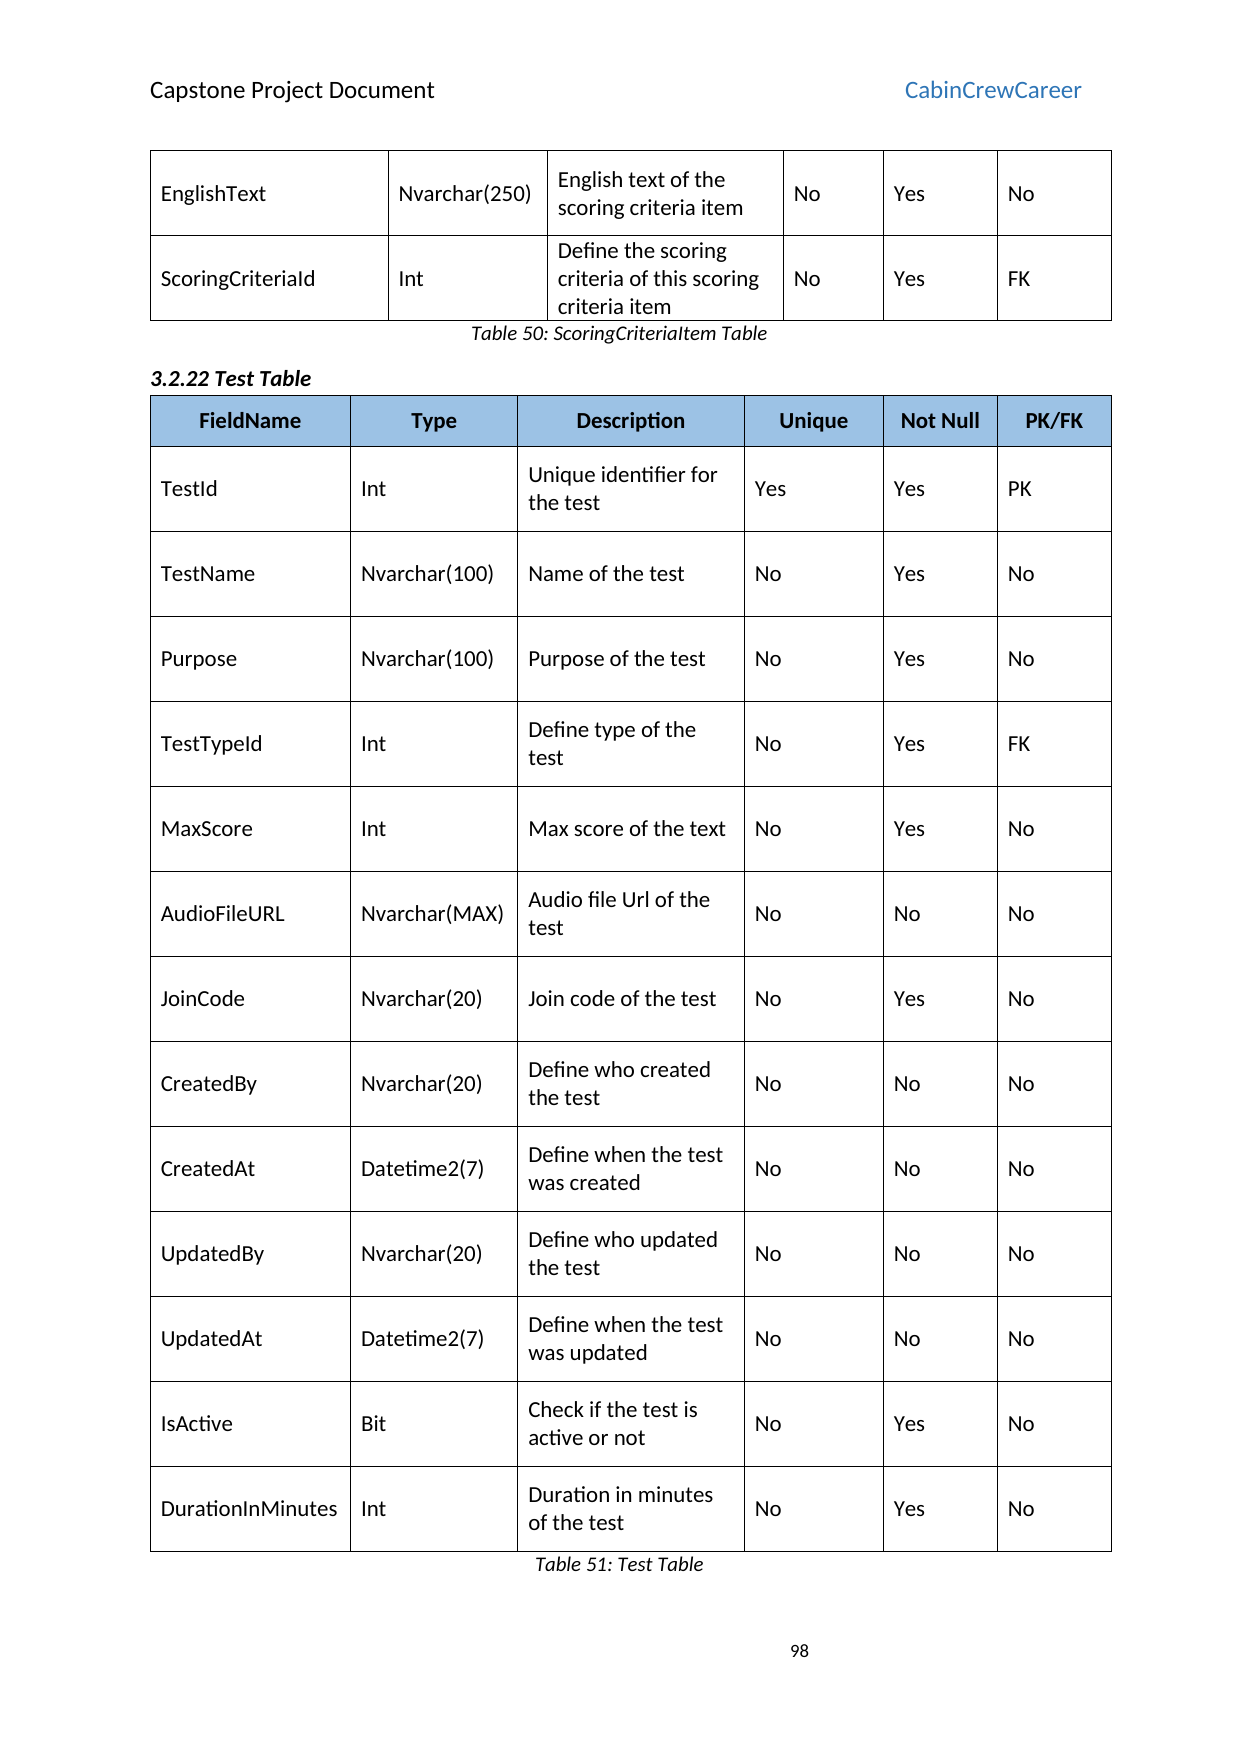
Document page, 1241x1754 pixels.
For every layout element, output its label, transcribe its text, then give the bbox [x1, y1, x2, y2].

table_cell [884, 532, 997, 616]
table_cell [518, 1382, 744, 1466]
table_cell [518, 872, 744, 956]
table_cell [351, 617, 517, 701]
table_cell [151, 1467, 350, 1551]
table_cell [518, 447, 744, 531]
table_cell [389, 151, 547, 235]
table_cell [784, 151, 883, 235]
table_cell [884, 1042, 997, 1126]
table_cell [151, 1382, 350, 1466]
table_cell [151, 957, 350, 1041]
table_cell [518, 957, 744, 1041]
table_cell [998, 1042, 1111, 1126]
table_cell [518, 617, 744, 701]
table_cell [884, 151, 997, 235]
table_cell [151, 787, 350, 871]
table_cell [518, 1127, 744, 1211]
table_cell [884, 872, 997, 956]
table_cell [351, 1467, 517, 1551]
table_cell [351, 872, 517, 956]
subtitle 3.2.22 Test Table [150, 364, 1090, 393]
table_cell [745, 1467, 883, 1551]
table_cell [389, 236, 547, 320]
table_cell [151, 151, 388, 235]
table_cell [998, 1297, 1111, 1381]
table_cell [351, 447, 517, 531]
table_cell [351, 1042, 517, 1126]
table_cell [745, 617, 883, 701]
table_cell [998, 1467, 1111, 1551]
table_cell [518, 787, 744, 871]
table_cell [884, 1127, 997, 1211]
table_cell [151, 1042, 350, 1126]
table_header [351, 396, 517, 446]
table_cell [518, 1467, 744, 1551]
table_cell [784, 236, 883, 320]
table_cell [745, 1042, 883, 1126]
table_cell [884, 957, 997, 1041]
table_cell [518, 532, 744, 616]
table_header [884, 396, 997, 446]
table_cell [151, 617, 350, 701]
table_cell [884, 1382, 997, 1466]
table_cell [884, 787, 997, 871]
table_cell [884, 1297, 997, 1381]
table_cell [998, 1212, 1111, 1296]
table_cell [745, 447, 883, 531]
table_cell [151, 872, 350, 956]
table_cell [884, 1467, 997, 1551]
text Table 50: ScoringCriteriaItem Table [150, 321, 1090, 346]
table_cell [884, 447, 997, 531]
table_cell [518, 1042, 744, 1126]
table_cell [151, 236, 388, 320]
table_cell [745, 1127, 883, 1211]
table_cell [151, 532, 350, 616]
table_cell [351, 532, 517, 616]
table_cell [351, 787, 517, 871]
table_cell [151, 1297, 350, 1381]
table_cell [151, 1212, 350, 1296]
text Table 51: Test Table [150, 1552, 1090, 1577]
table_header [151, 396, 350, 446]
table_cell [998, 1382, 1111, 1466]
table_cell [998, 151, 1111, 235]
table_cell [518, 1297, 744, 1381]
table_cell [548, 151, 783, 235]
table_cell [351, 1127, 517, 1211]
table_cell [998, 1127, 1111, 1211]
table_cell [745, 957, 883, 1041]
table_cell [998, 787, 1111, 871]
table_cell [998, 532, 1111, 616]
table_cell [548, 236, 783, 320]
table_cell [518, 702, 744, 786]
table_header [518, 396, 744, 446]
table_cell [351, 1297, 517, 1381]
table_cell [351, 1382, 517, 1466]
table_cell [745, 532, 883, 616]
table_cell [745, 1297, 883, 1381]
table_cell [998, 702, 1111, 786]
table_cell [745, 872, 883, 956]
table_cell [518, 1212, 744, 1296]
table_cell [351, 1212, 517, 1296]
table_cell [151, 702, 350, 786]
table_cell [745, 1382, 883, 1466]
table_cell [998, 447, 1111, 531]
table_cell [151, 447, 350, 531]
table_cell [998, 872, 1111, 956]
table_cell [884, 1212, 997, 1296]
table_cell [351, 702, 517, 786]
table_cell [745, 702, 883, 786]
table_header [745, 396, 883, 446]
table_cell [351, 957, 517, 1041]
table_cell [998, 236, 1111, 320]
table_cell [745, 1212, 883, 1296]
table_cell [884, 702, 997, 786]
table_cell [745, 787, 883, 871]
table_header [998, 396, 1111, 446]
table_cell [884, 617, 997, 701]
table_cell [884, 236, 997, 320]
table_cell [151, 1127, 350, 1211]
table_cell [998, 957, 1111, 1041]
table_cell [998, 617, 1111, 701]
